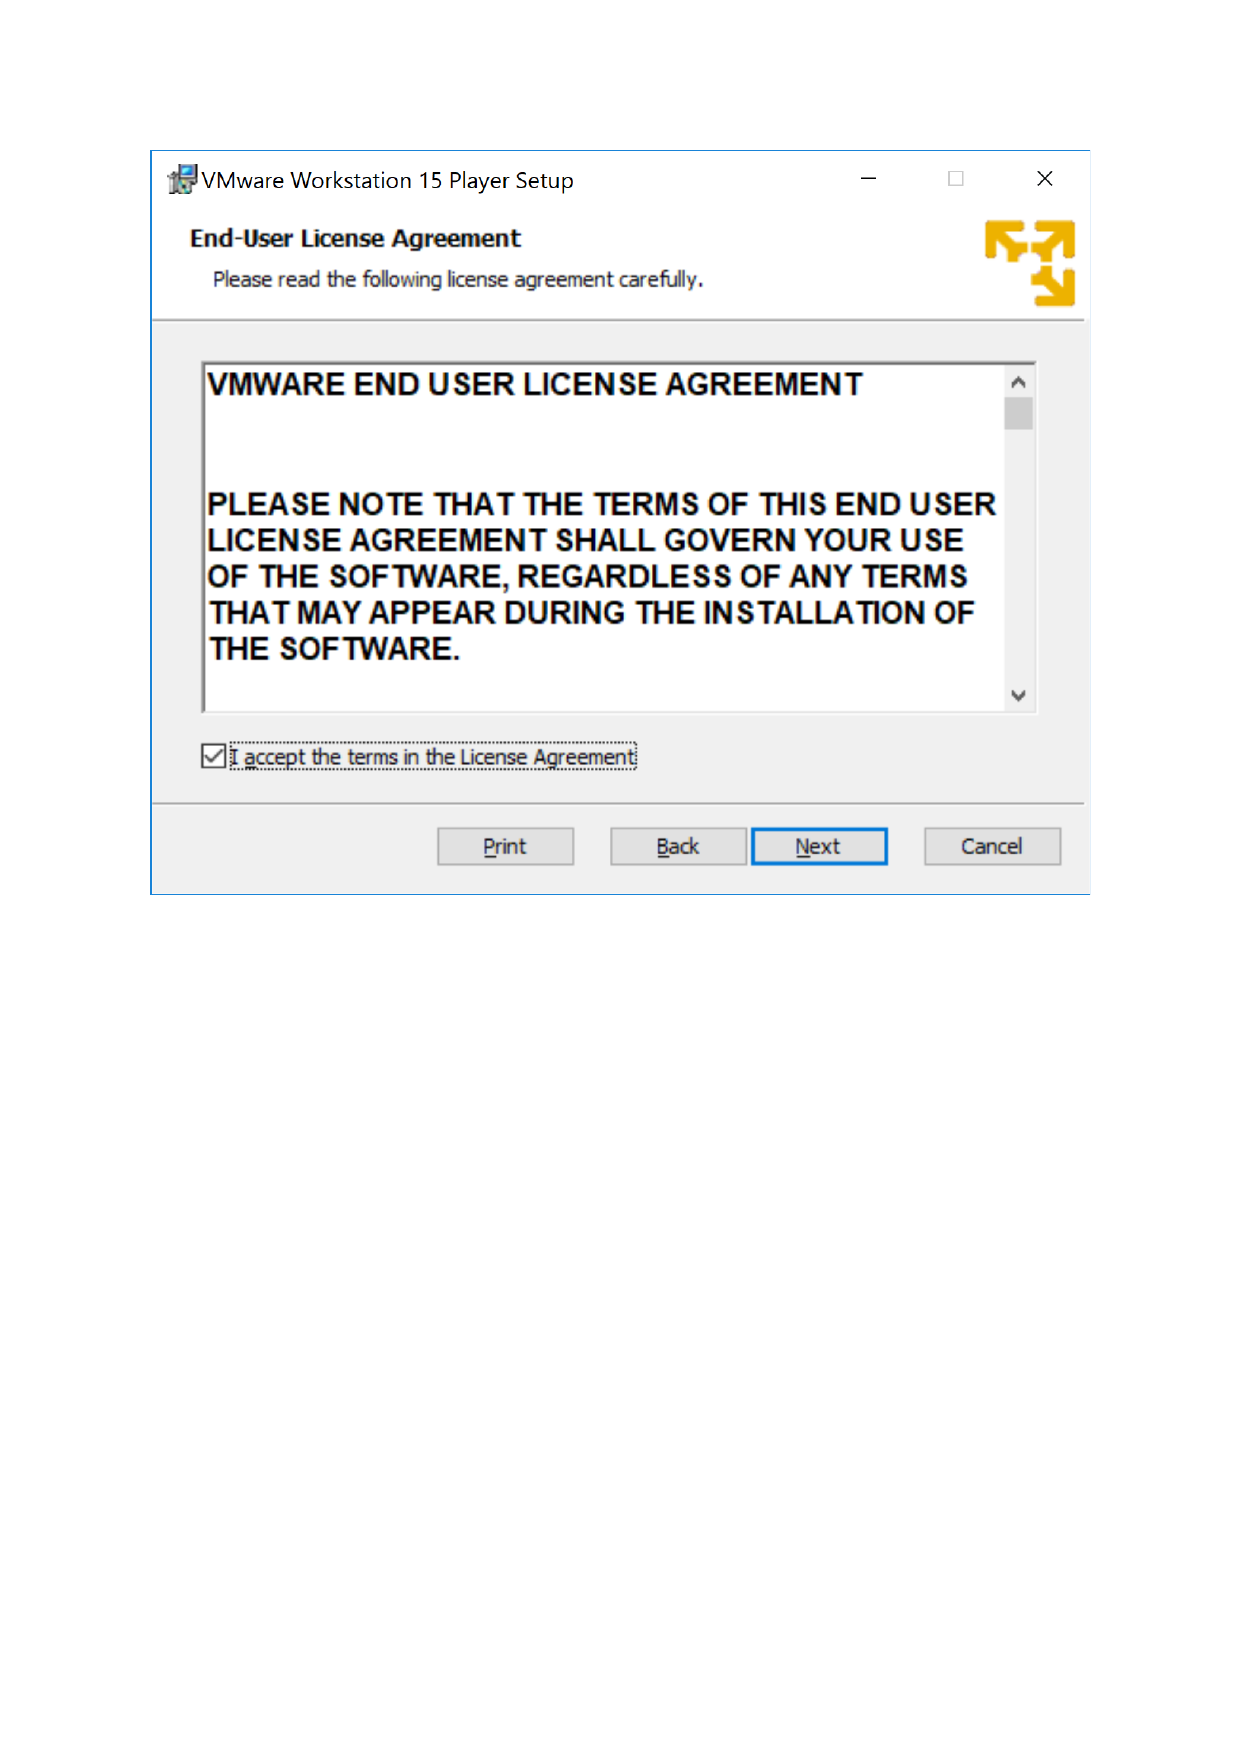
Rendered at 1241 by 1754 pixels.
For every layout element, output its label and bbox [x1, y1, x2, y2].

picture [150, 150, 1091, 895]
